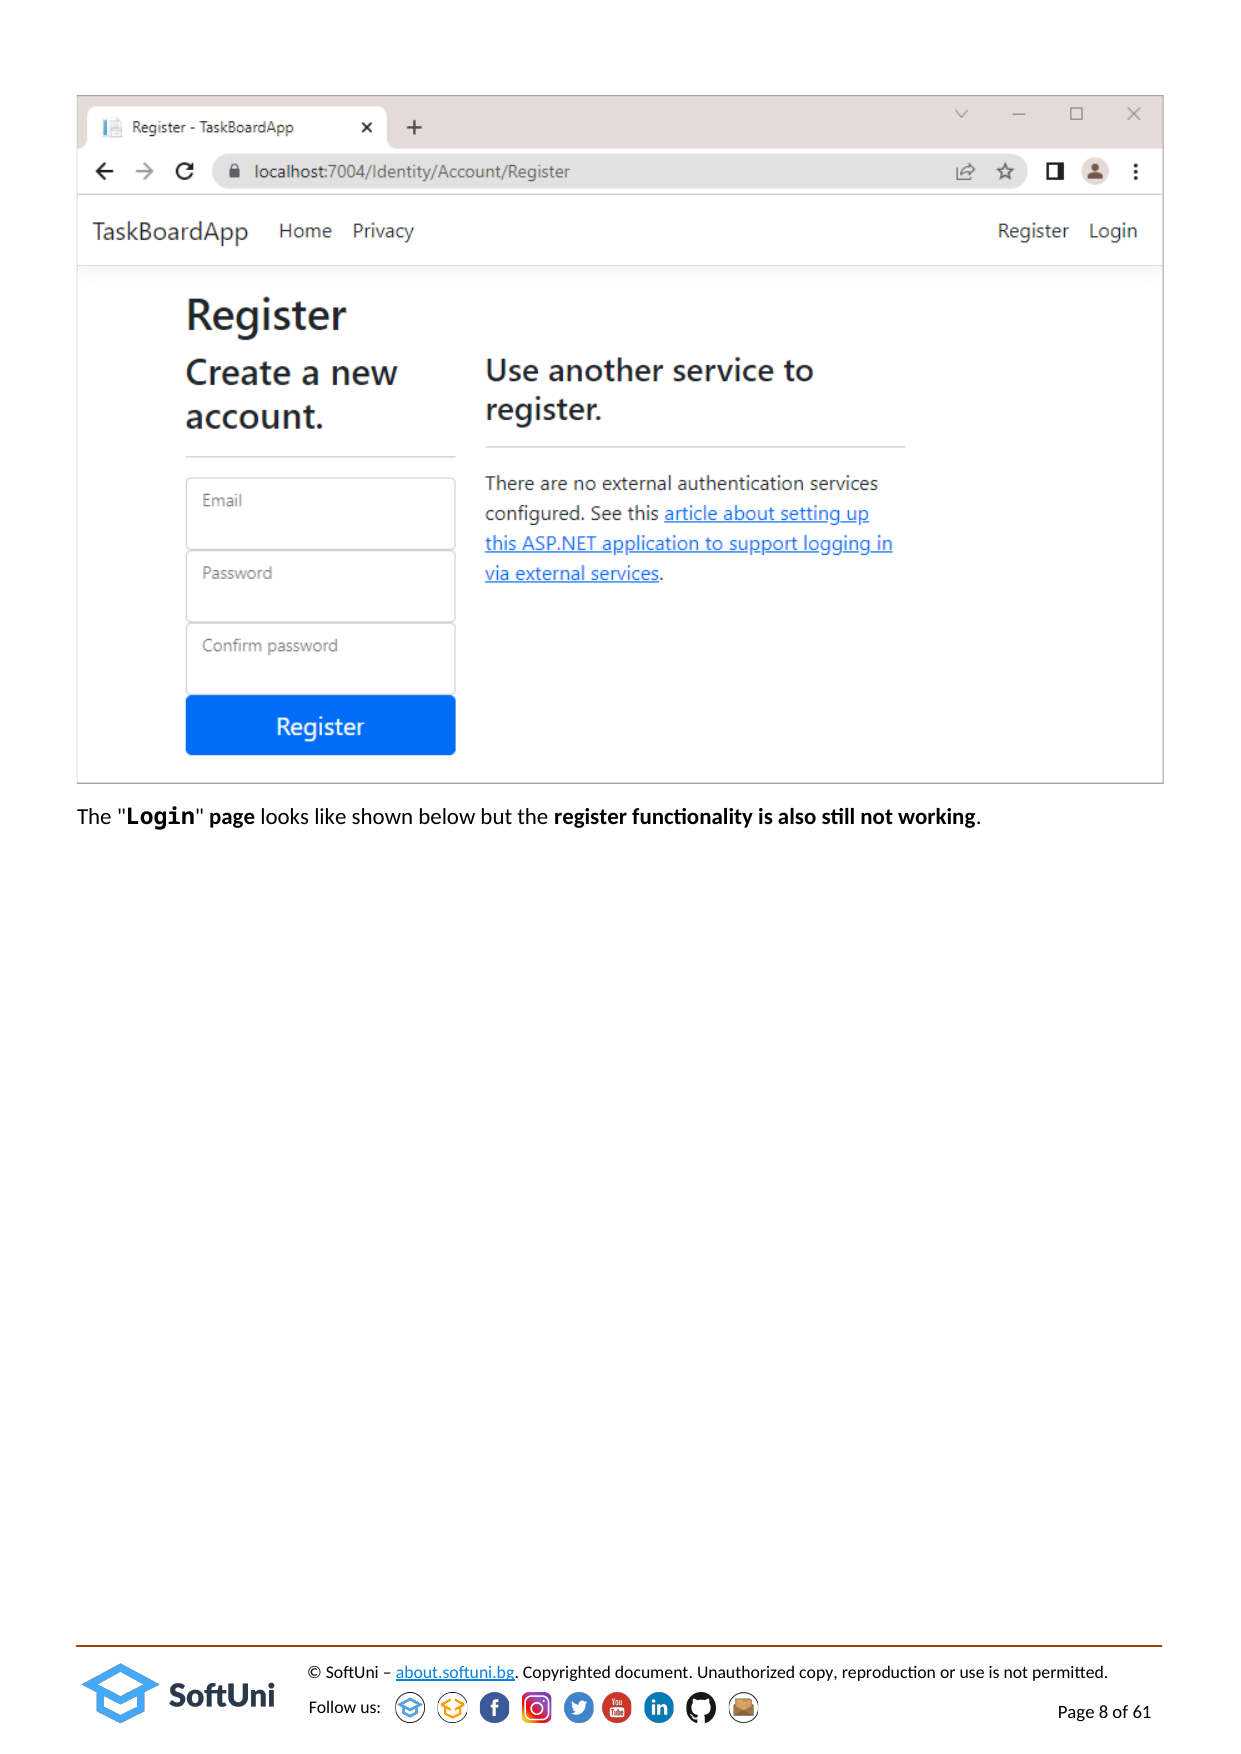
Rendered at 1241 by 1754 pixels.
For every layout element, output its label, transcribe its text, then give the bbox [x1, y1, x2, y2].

picture [728, 1692, 759, 1723]
picture [564, 1692, 594, 1723]
picture [76, 95, 1164, 784]
picture [602, 1692, 632, 1723]
picture [665, 1714, 674, 1723]
picture [644, 1692, 653, 1701]
picture [479, 1692, 510, 1723]
picture [644, 1714, 653, 1723]
picture [522, 1692, 552, 1723]
picture [658, 1705, 667, 1714]
picture [686, 1692, 716, 1723]
picture [665, 1692, 674, 1701]
picture [395, 1692, 425, 1723]
text The "Login" page looks like shown below but the register functionality is also still not working. [77, 800, 1163, 831]
picture [437, 1692, 468, 1723]
picture [75, 1658, 281, 1729]
